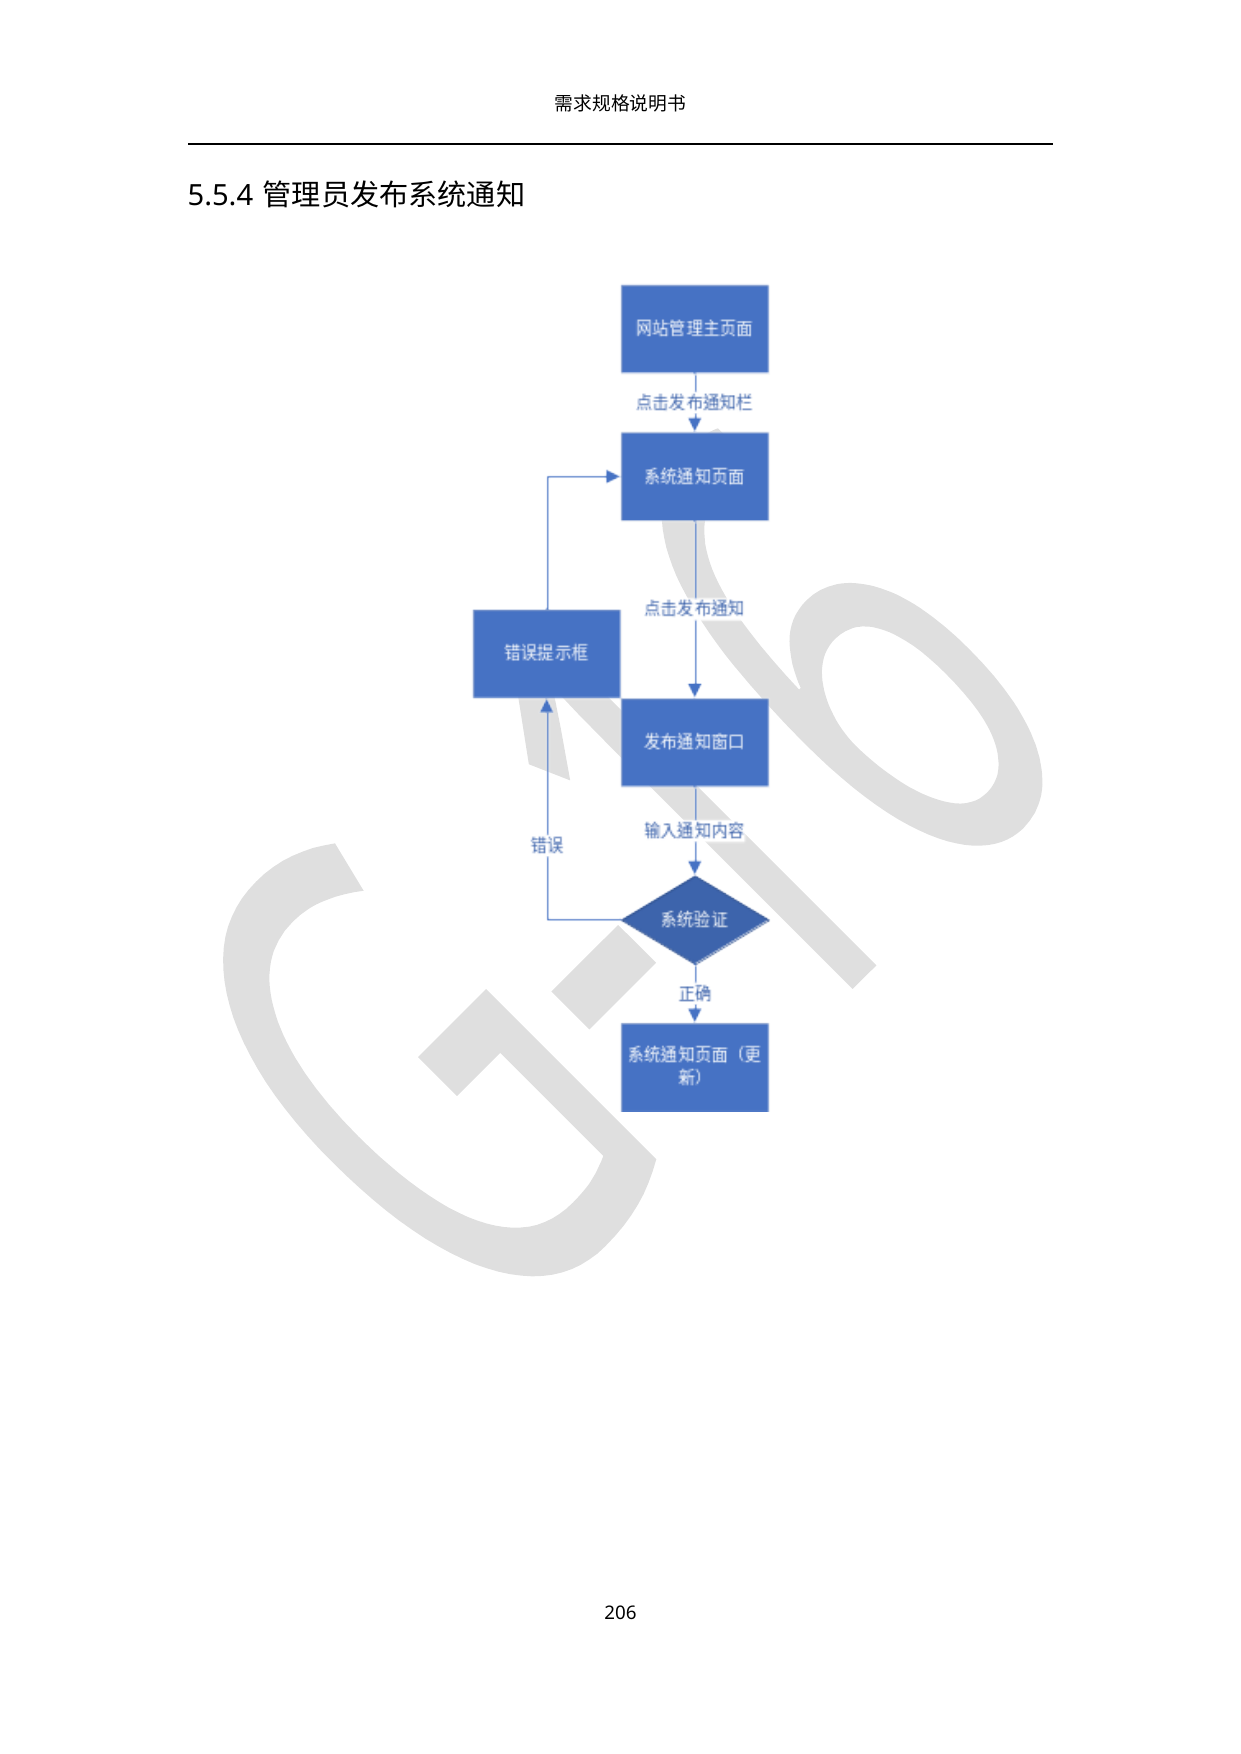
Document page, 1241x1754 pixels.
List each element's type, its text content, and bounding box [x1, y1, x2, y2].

subtitle 管理员发布系统通知 [187, 160, 1053, 225]
